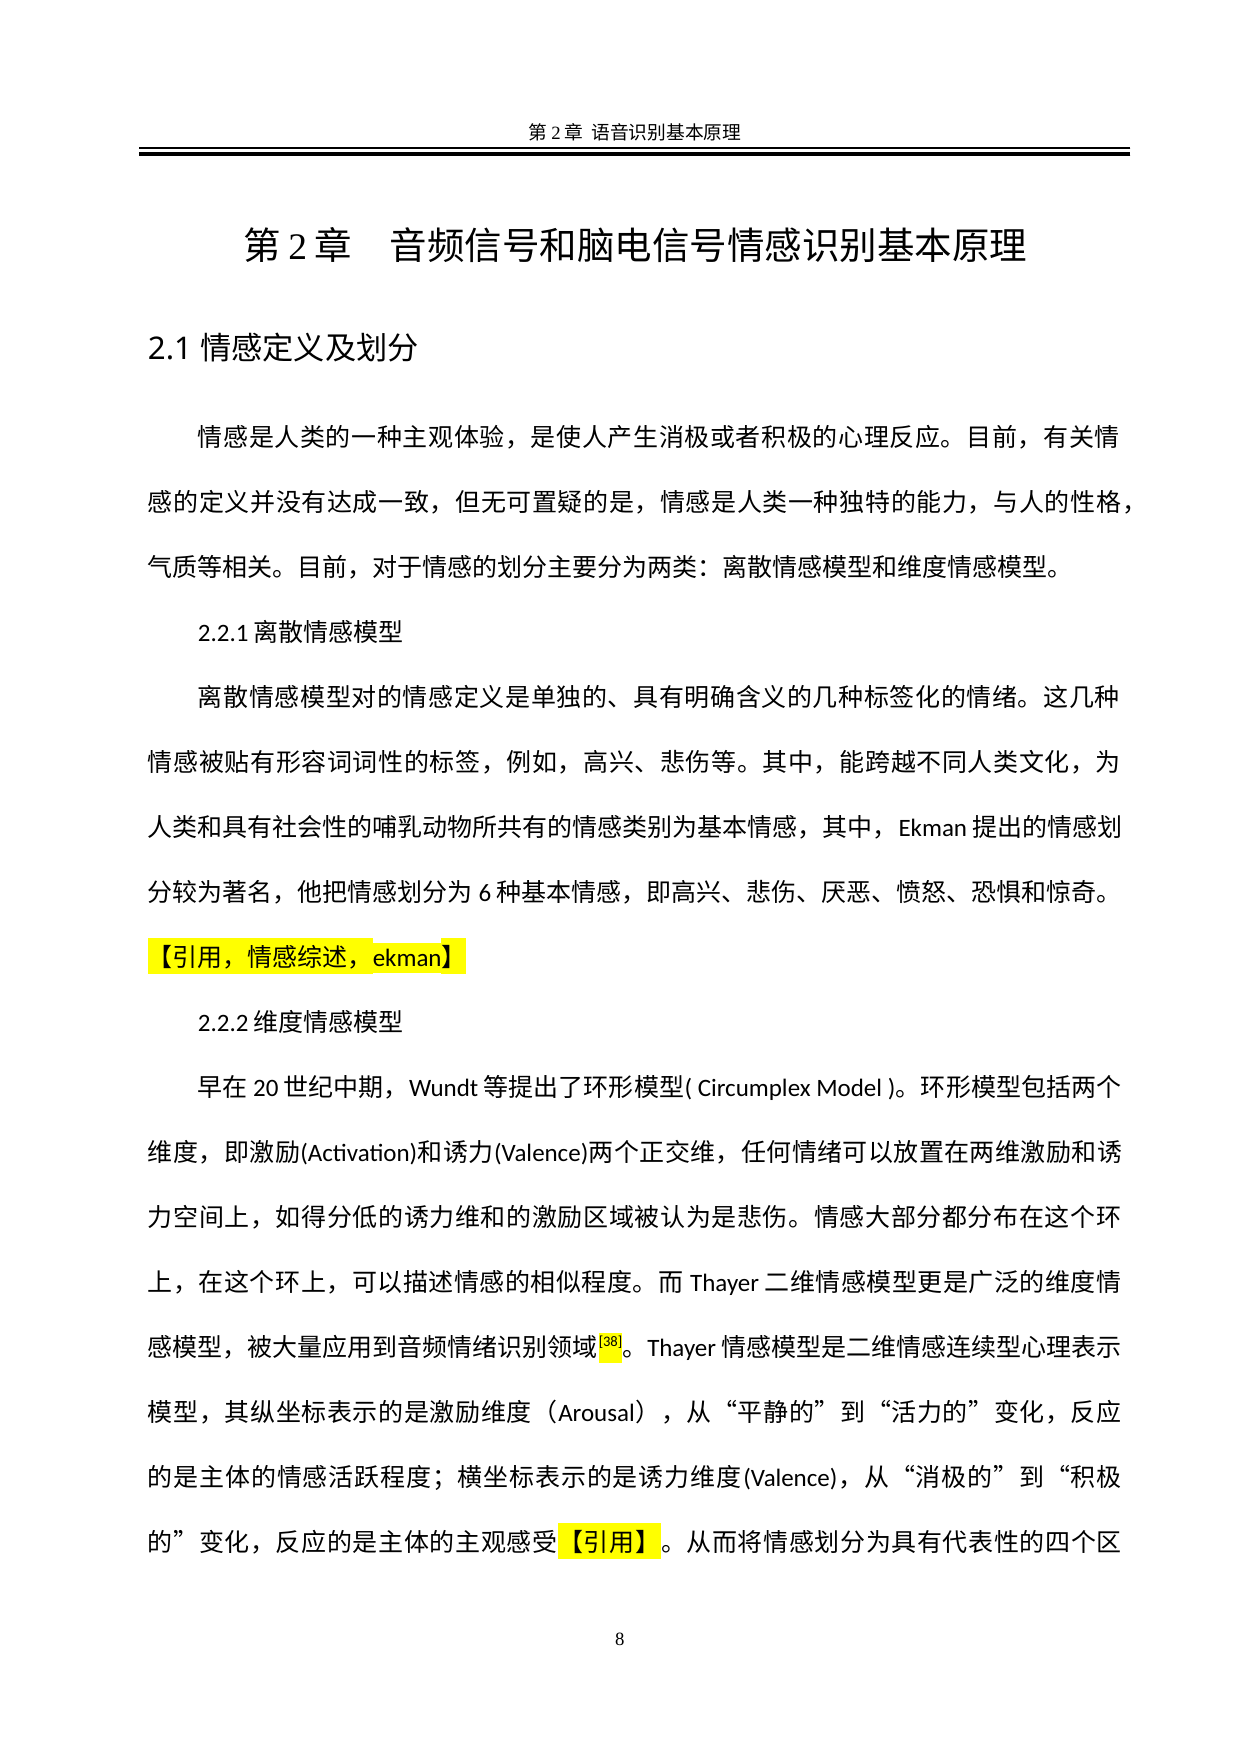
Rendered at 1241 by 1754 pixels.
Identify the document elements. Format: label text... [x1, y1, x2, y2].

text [148, 1053, 1122, 1573]
text 2.2.2维度情感模型 [148, 988, 1122, 1053]
text 情感是人类的一种主观体验，是使人产生消极或者积极的心理反应。目前，有关情感的定义并没有达成一致，但无可置疑的是，情感是人类一种独特的能力，与人的性格，气质等相关。目前，对于情感的划分主要分为两类：离散情感模型和维度情感模型。 [148, 403, 1122, 598]
text 2.1 情感定义及划分 [148, 313, 1122, 378]
text 2.2.1离散情感模型 [148, 598, 1122, 663]
subtitle 第2章 音频信号和脑电信号情感识别基本原理 [148, 211, 1122, 276]
text 离散情感模型对的情感定义是单独的、具有明确含义的几种标签化的情绪。这几种情感被贴有形容词词性的标签，例如，高兴、悲伤等。其中，能跨越不同人类文化，为人类和具有社会性的哺乳动物所共有的情感类别为基本情感，其中，Ekman提出的情感划分较为著名，他把情感划分为6种基本情感，即高兴、悲伤、厌恶、愤怒、恐惧和惊奇。【引用，情感综述，ekman】 [148, 663, 1122, 988]
